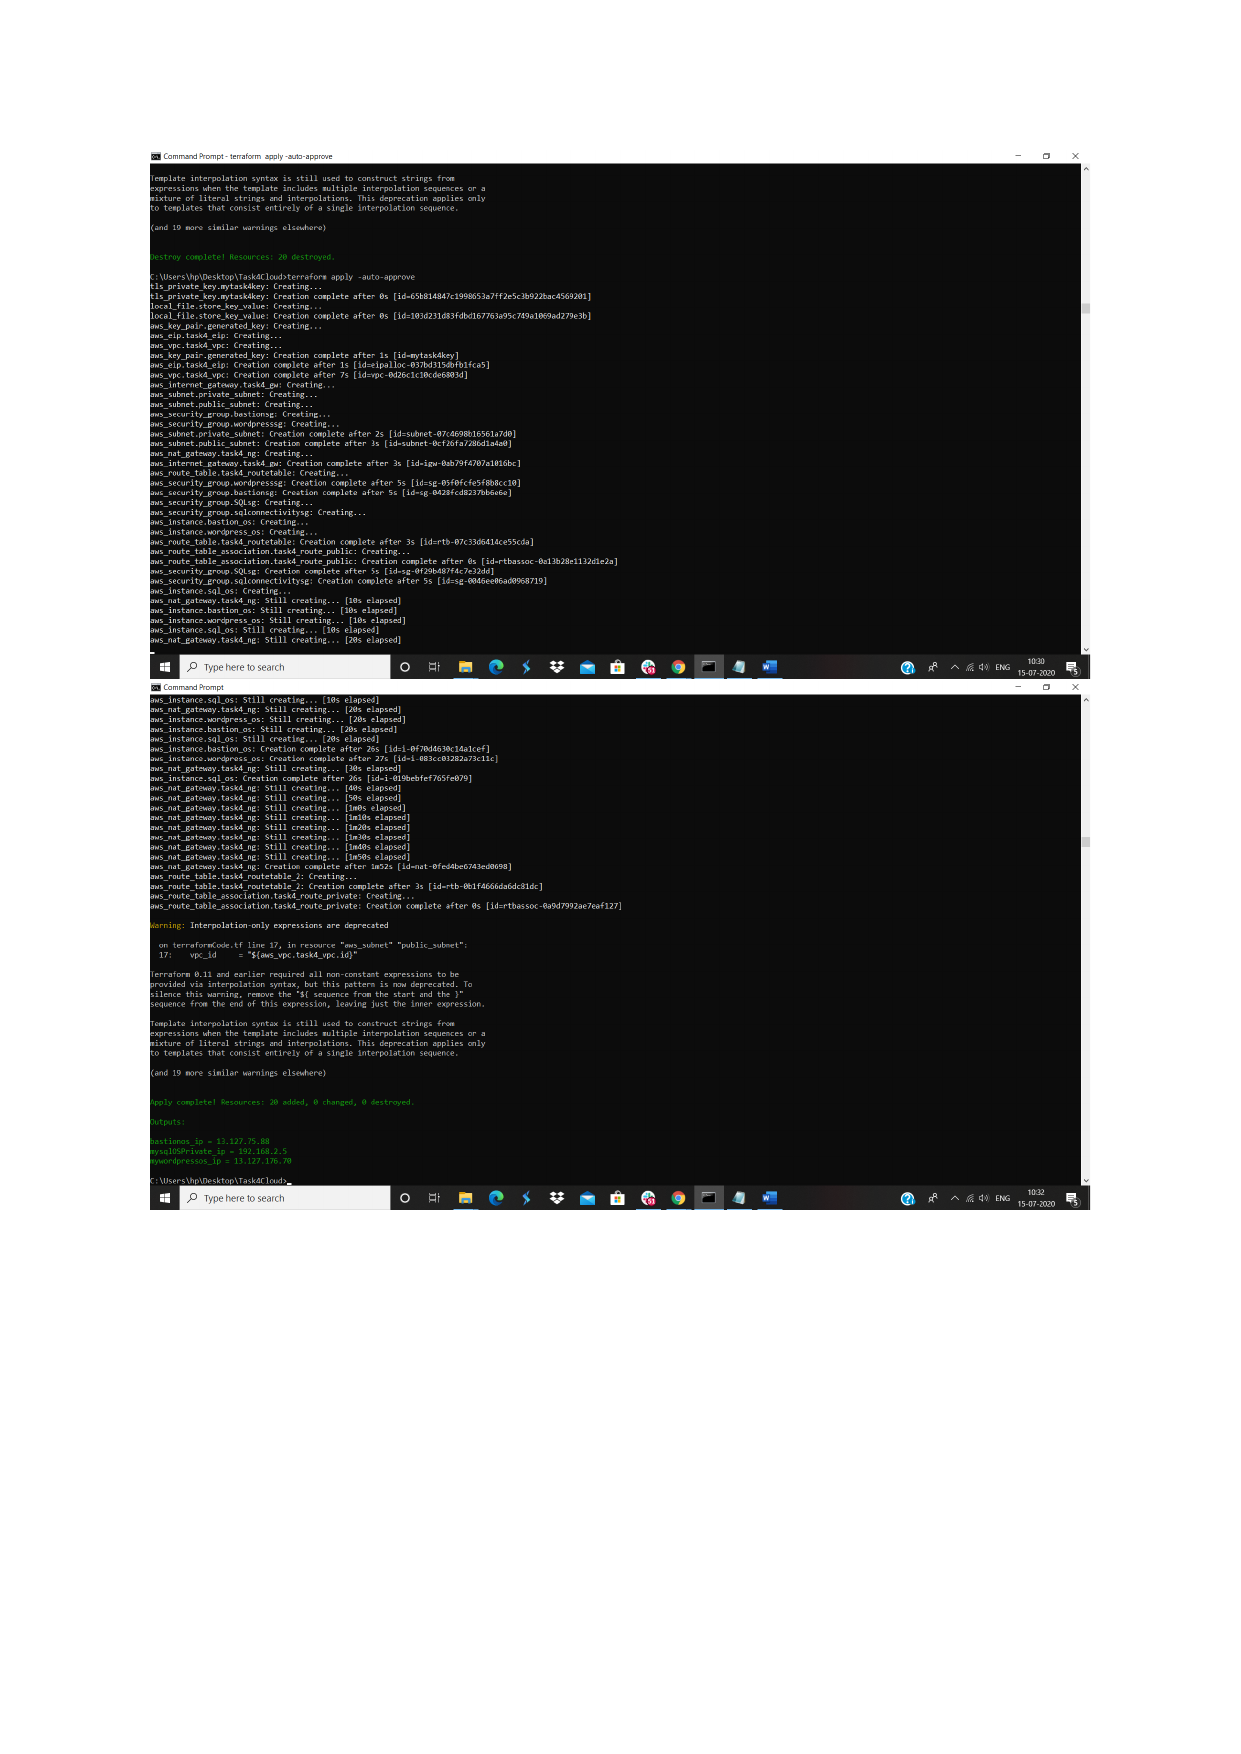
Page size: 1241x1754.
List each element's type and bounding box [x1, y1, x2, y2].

picture [150, 150, 1091, 679]
picture [150, 681, 1091, 1210]
